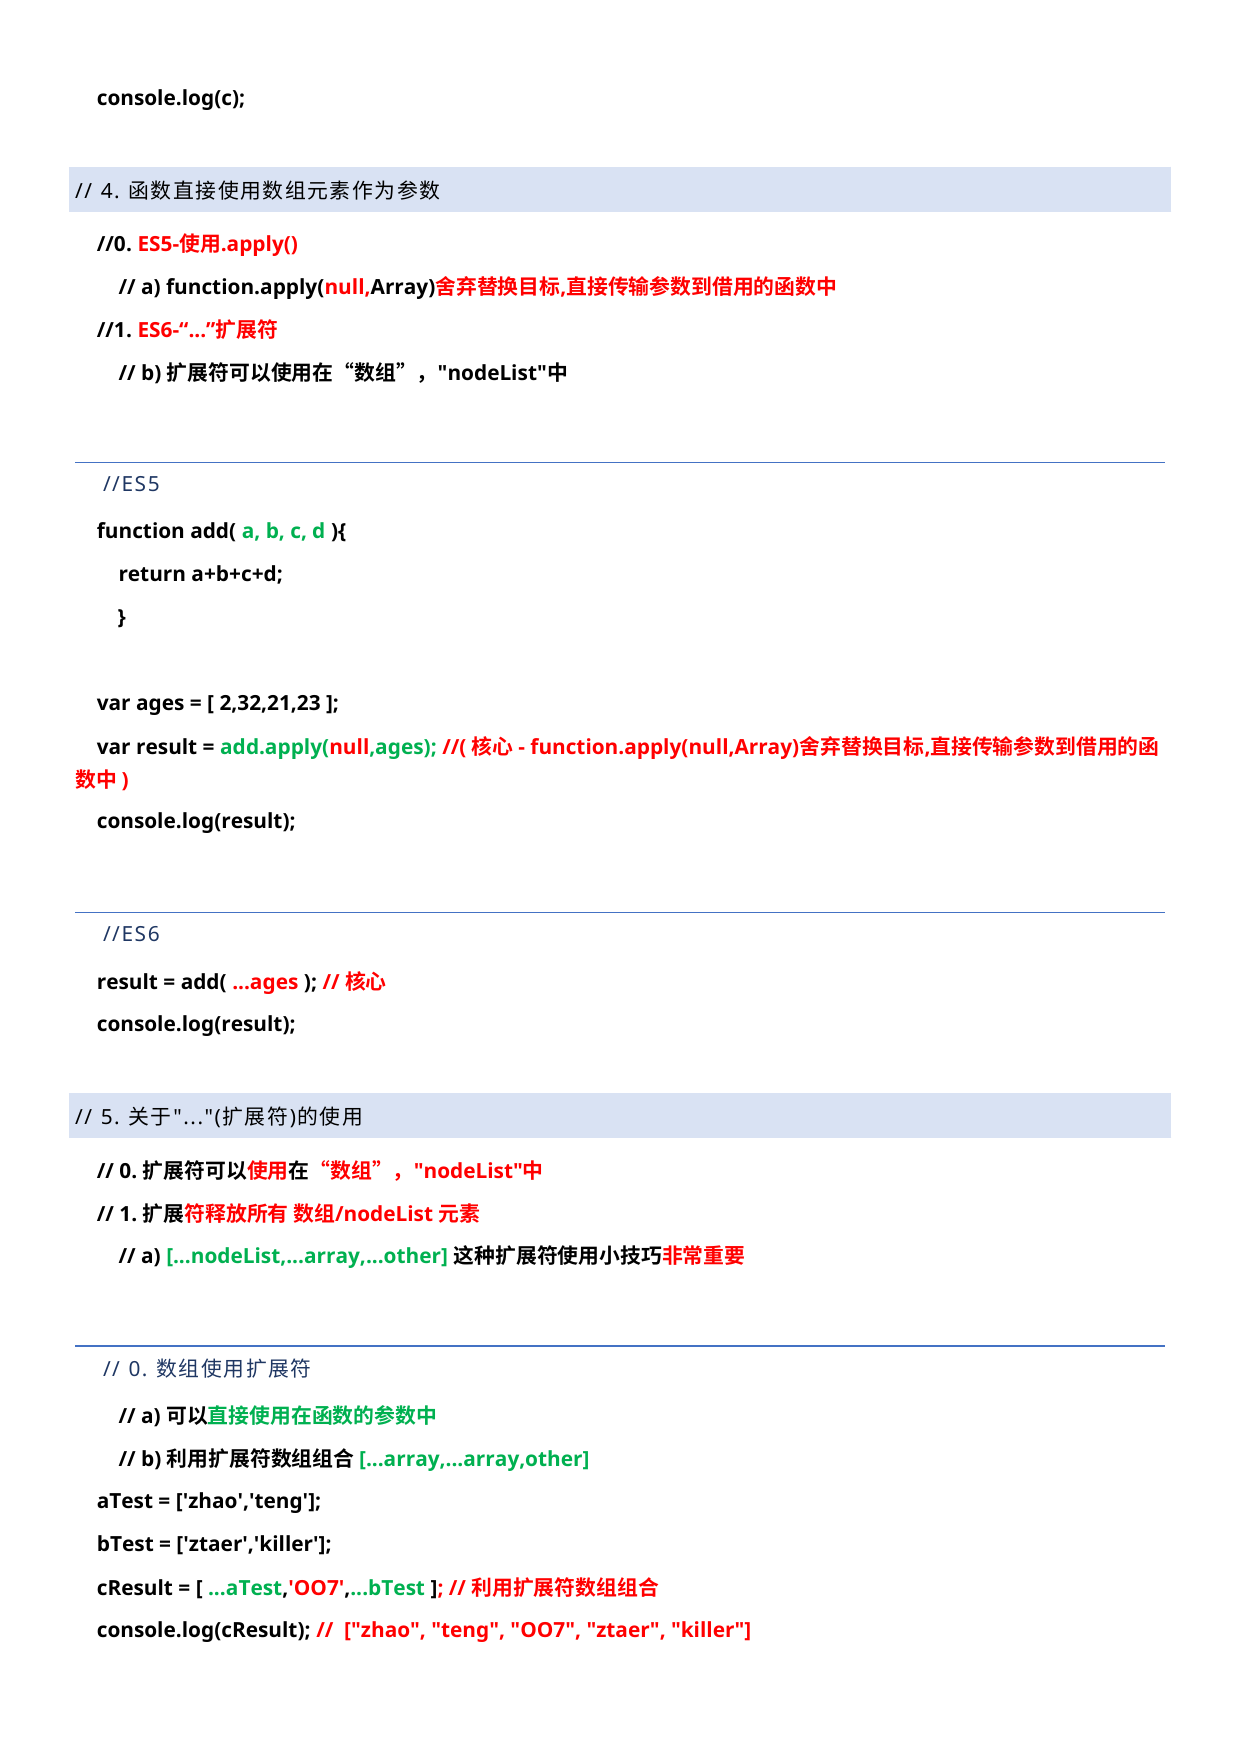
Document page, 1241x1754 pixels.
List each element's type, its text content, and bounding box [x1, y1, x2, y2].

text aTest = ['zhao','teng']; [75, 1484, 1165, 1517]
text // a) function.apply(null,Array)舍弃替换目标,直接传输参数到借用的函数中 [75, 269, 1165, 302]
text console.log(result); [75, 805, 1165, 837]
text var ages = [ 2,32,21,23 ]; [75, 686, 1165, 719]
text //1. ES6-“...”扩展符 [75, 312, 1165, 345]
text console.log(cResult); // ["zhao", "teng", "OO7", "ztaer", "killer"] [75, 1613, 1165, 1646]
text // 1. 扩展符释放所有 数组/nodeList 元素 [75, 1196, 1165, 1228]
text result = add( ...ages ); // 核心 [75, 964, 1165, 997]
subtitle //ES5 [75, 463, 1165, 500]
text // 0. 扩展符可以使用在“数组”，"nodeList"中 [75, 1153, 1165, 1185]
text bTest = ['ztaer','killer']; [75, 1527, 1165, 1560]
text // b) 利用扩展符数组组合 [...array,...array,other] [75, 1441, 1165, 1474]
subtitle // 4. 函数直接使用数组元素作为参数 [75, 173, 1165, 205]
text //0. ES5-使用.apply() [75, 226, 1165, 259]
text } [75, 601, 1165, 633]
subtitle // 5. 关于"..."(扩展符)的使用 [75, 1099, 1165, 1132]
text var result = add.apply(null,ages); //( 核心 - function.apply(null,Array)舍弃替换目标,直接传输参数到借用的函数中 ) [75, 729, 1165, 794]
text // b) 扩展符可以使用在“数组”，"nodeList"中 [75, 355, 1165, 388]
text // a) [...nodeList,...array,...other] 这种扩展符使用小技巧非常重要 [75, 1239, 1165, 1271]
subtitle //ES6 [75, 913, 1165, 949]
subtitle // 0. 数组使用扩展符 [75, 1347, 1165, 1383]
text // a) 可以直接使用在函数的参数中 [75, 1398, 1165, 1431]
text cResult = [ ...aTest,'OO7',...bTest ]; // 利用扩展符数组组合 [75, 1570, 1165, 1603]
text return a+b+c+d; [75, 558, 1165, 590]
text console.log(c); [75, 81, 1165, 113]
text function add( a, b, c, d ){ [75, 515, 1165, 547]
text console.log(result); [75, 1007, 1165, 1039]
